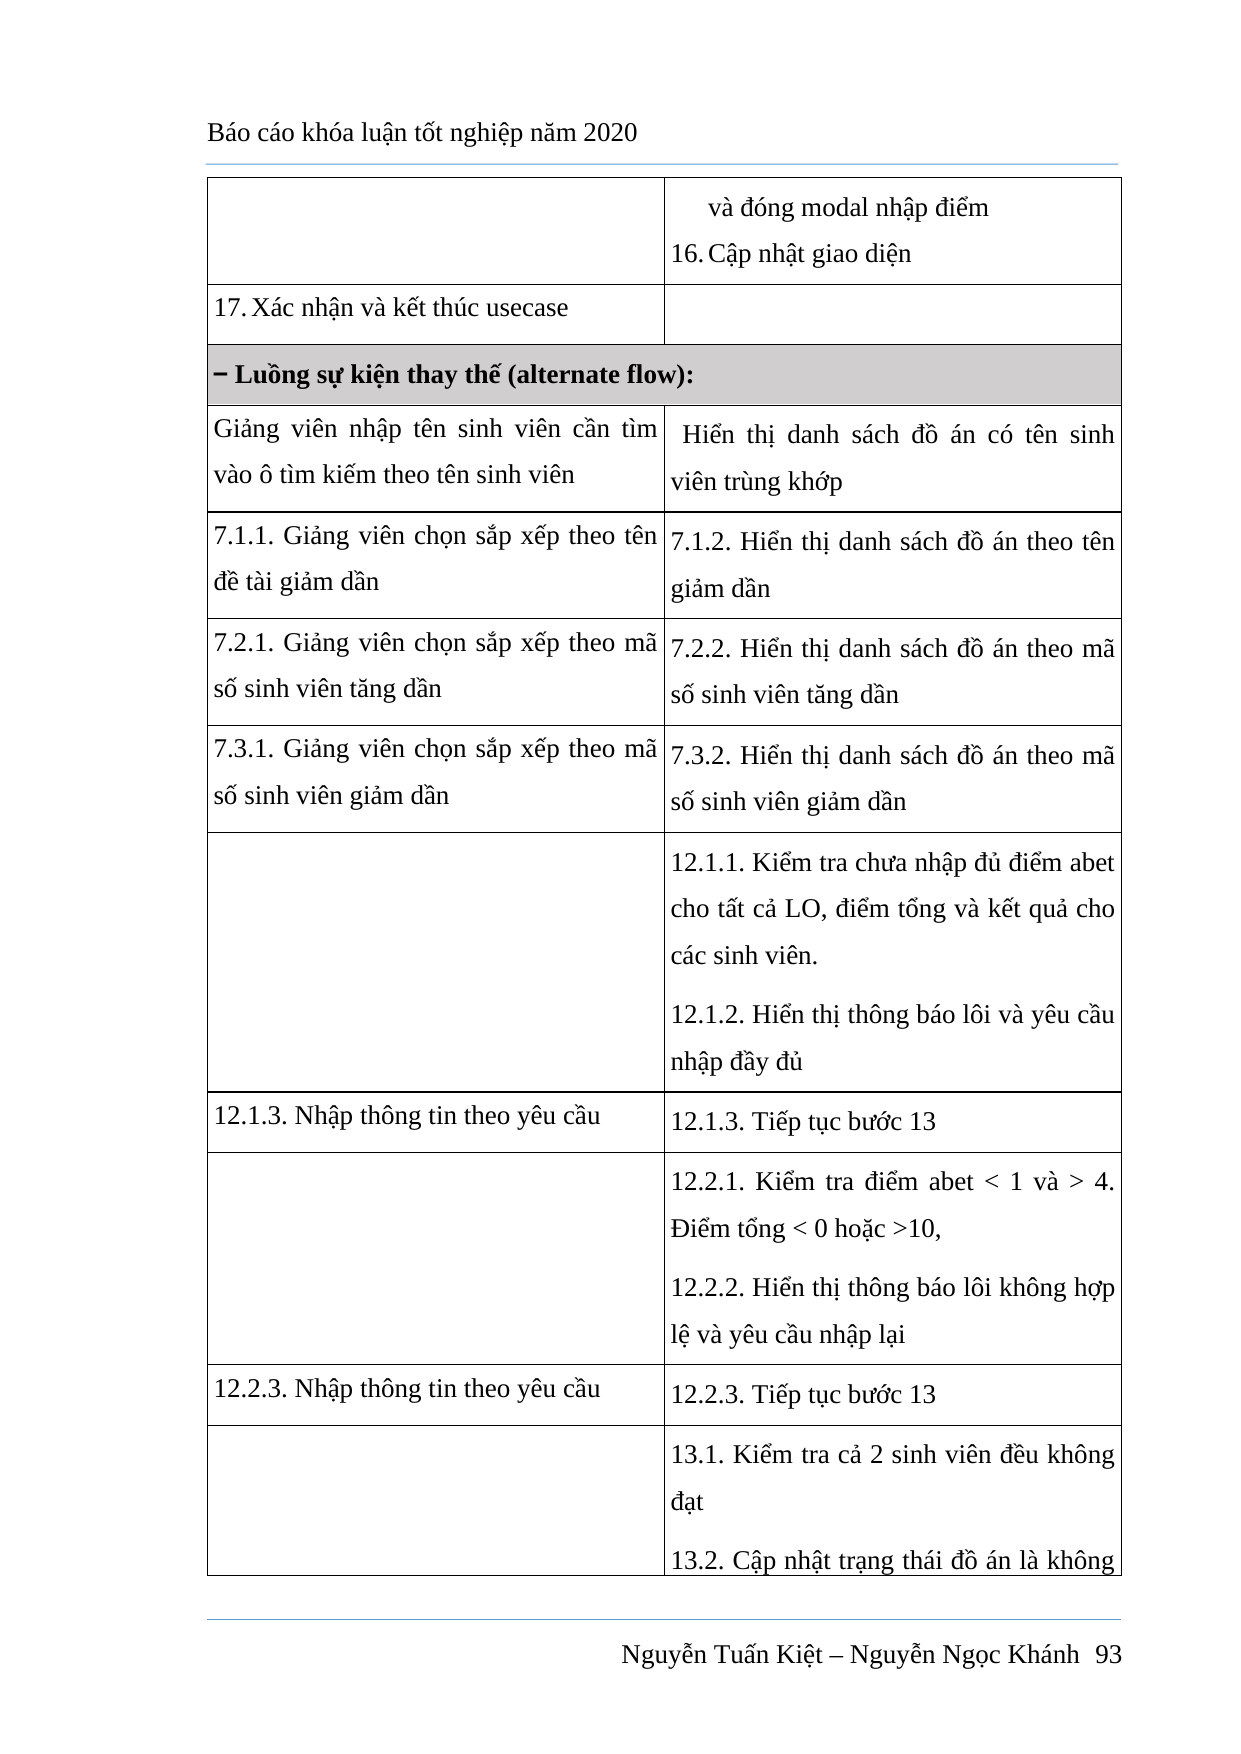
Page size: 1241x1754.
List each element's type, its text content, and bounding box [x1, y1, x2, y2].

table_cell [208, 1153, 664, 1364]
table_cell Hiển thị danh sách đồ án có tên sinh viên trùng khớp [665, 406, 1121, 511]
table_cell [665, 285, 1121, 344]
table_cell [208, 1426, 664, 1575]
table_cell 7.1.1. Giảng viên chọn sắp xếp theo tên đề tài giảm dần [208, 513, 664, 618]
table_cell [665, 178, 1121, 284]
table_cell 12.1.3. Tiếp tục bước 13 [665, 1093, 1121, 1152]
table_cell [208, 178, 664, 284]
table_cell 7.3.2. Hiển thị danh sách đồ án theo mã số sinh viên giảm dần [665, 726, 1121, 832]
table_cell 12.2.1. Kiểm tra điểm abet < 1 và > 4. Điểm tổng < 0 hoặc >10, 12.2.2. Hiển thị thông báo lôi không hợp lệ và yêu cầu nhập lại [665, 1153, 1121, 1364]
table_cell 7.2.1. Giảng viên chọn sắp xếp theo mã số sinh viên tăng dần [208, 619, 664, 725]
table_cell 12.2.3. Tiếp tục bước 13 [665, 1365, 1121, 1424]
table_cell [208, 833, 664, 1091]
table_cell 12.2.3. Nhập thông tin theo yêu cầu [208, 1365, 664, 1424]
table_cell 12.1.3. Nhập thông tin theo yêu cầu [208, 1093, 664, 1152]
table_cell Luồng sự kiện thay thế (alternate flow): [208, 345, 1121, 404]
table_cell Xác nhận và kết thúc usecase [208, 285, 664, 344]
table_cell Giảng viên nhập tên sinh viên cần tìm vào ô tìm kiếm theo tên sinh viên [208, 406, 664, 511]
table_cell 7.3.1. Giảng viên chọn sắp xếp theo mã số sinh viên giảm dần [208, 726, 664, 832]
table_cell 7.1.2. Hiển thị danh sách đồ án theo tên giảm dần [665, 513, 1121, 618]
table_cell 7.2.2. Hiển thị danh sách đồ án theo mã số sinh viên tăng dần [665, 619, 1121, 725]
table_cell 12.1.1. Kiểm tra chưa nhập đủ điểm abet cho tất cả LO, điểm tổng và kết quả cho các sinh viên. 12.1.2. Hiển thị thông báo lôi và yêu cầu nhập đầy đủ [665, 833, 1121, 1091]
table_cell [665, 1426, 1121, 1575]
